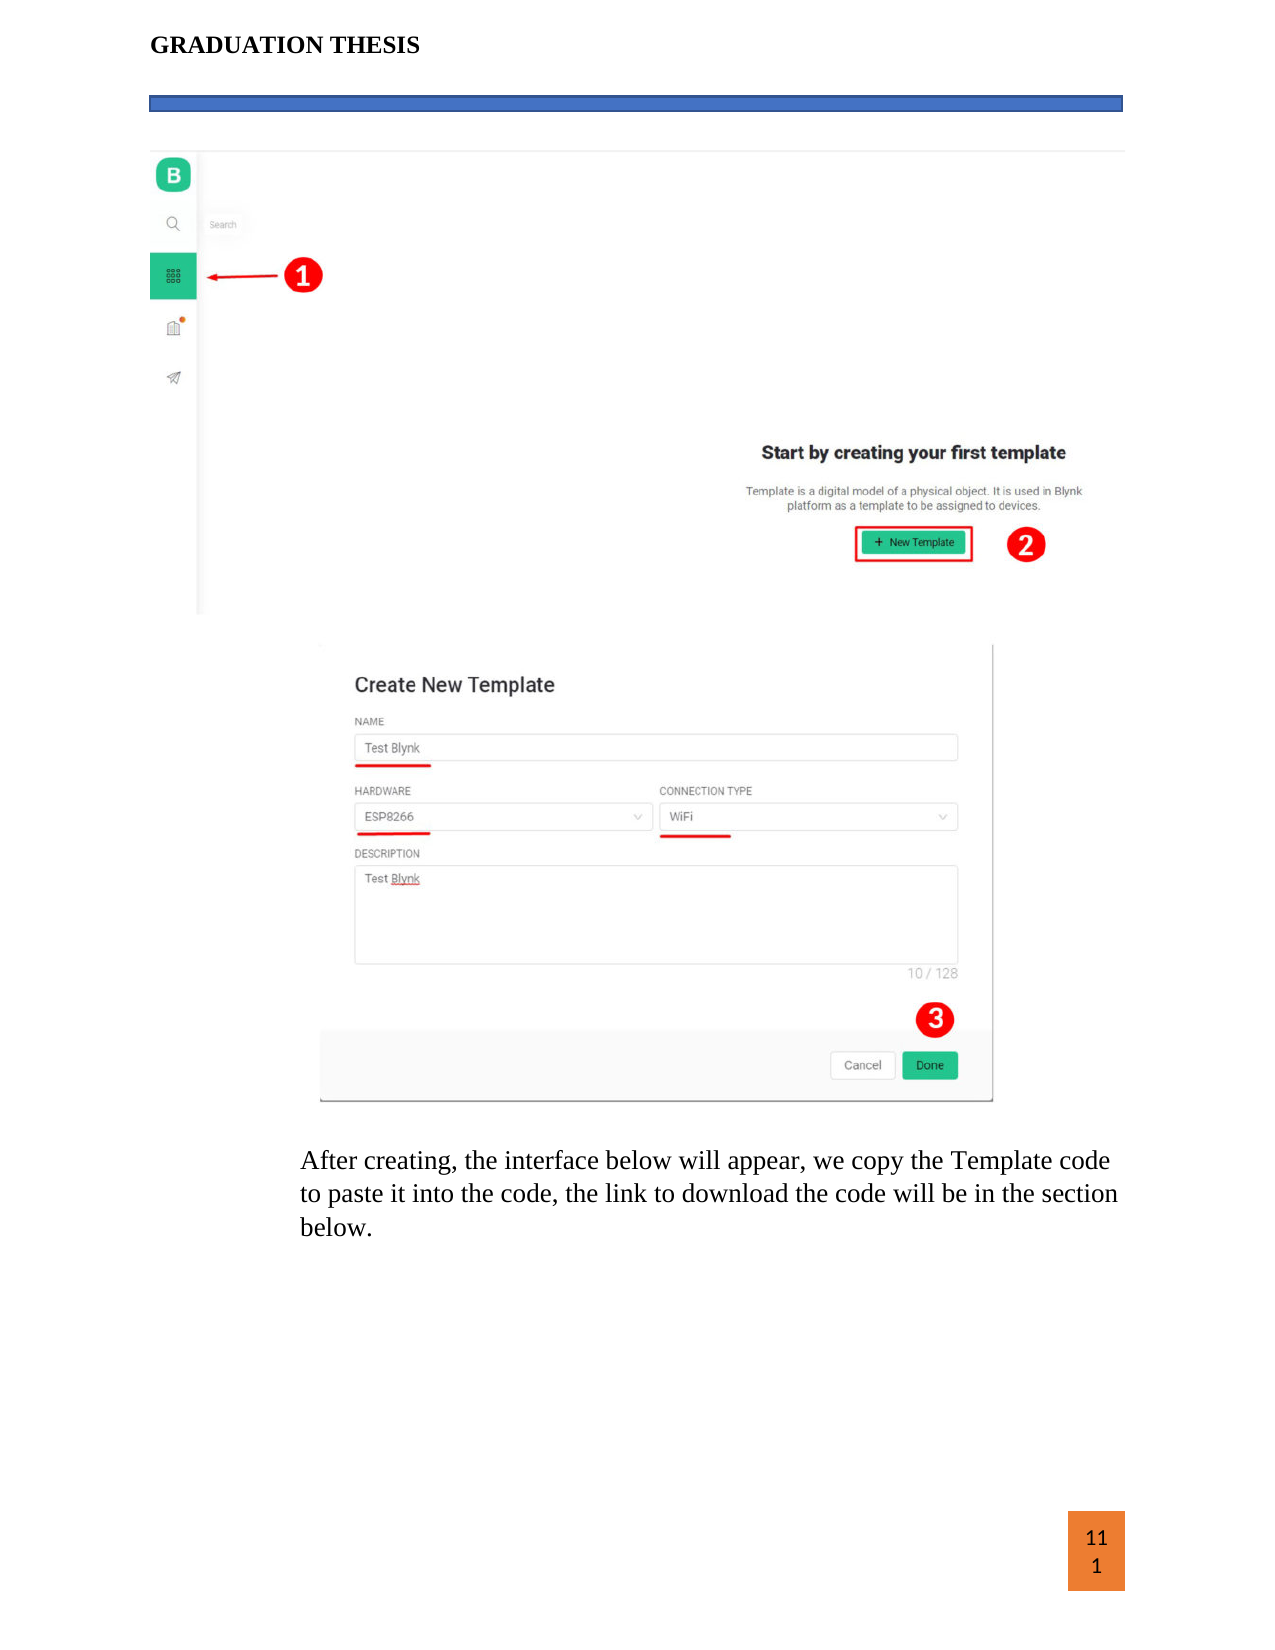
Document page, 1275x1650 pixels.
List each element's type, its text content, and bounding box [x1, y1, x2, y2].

list After creating, the interface below will appear, we copy the Template code to paste it into the code, the link to download the code will be in the section below. [300, 1144, 1125, 1242]
picture [150, 150, 1125, 1125]
